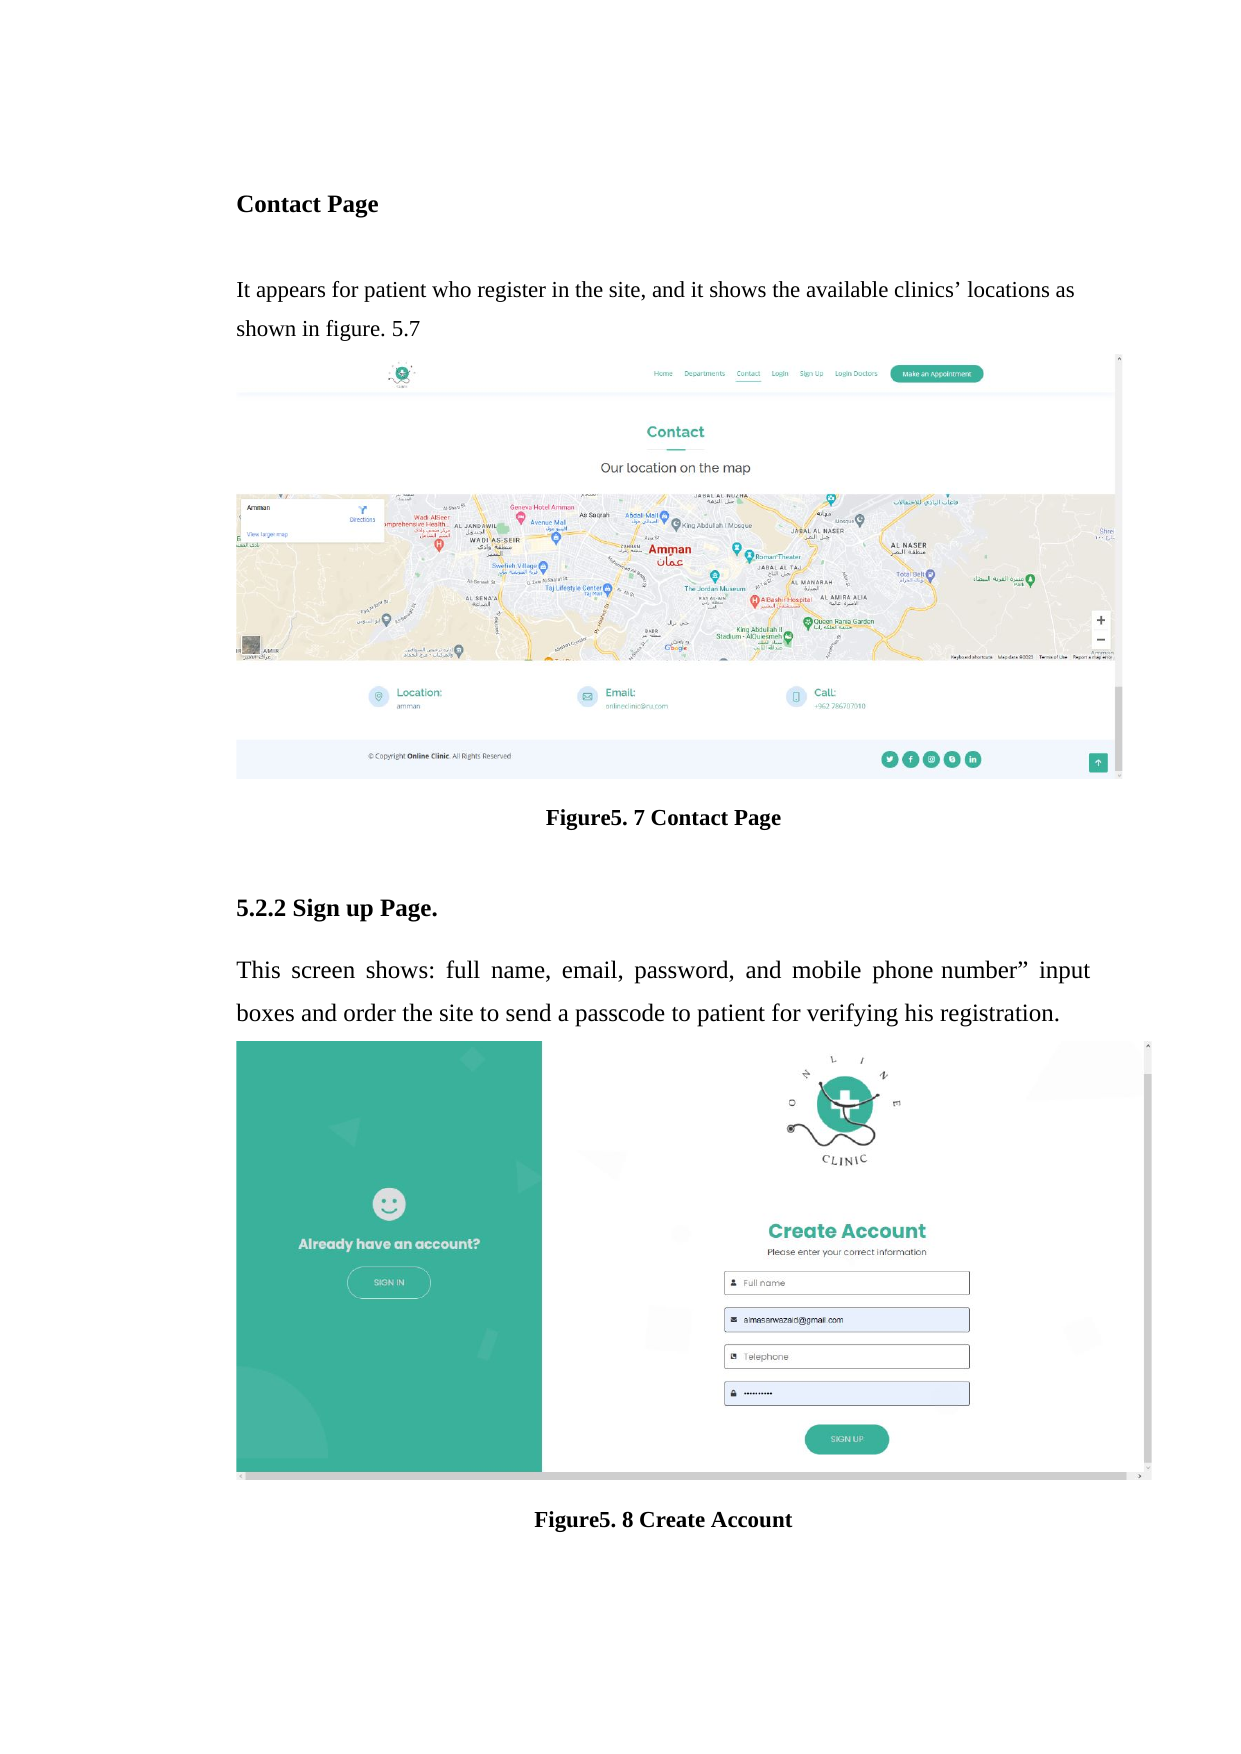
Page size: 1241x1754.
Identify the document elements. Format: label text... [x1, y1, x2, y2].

text This screen shows: full name, email, password, and mobile phone number” input boxes and order the site to send a passcode to patient for verifying his registration. [236, 955, 1090, 1027]
picture [236, 1041, 1152, 1480]
text It appears for patient who register in the site, and it shows the available clinics’ locations as shown in figure. 5.7 [236, 276, 1090, 342]
picture [236, 354, 1123, 779]
text Figure5. 8 Create Account [236, 1506, 1090, 1532]
text Figure5. 7 Contact Page [236, 804, 1090, 830]
text Contact Page [236, 189, 1090, 218]
subtitle Sign up Page. [236, 893, 1090, 922]
